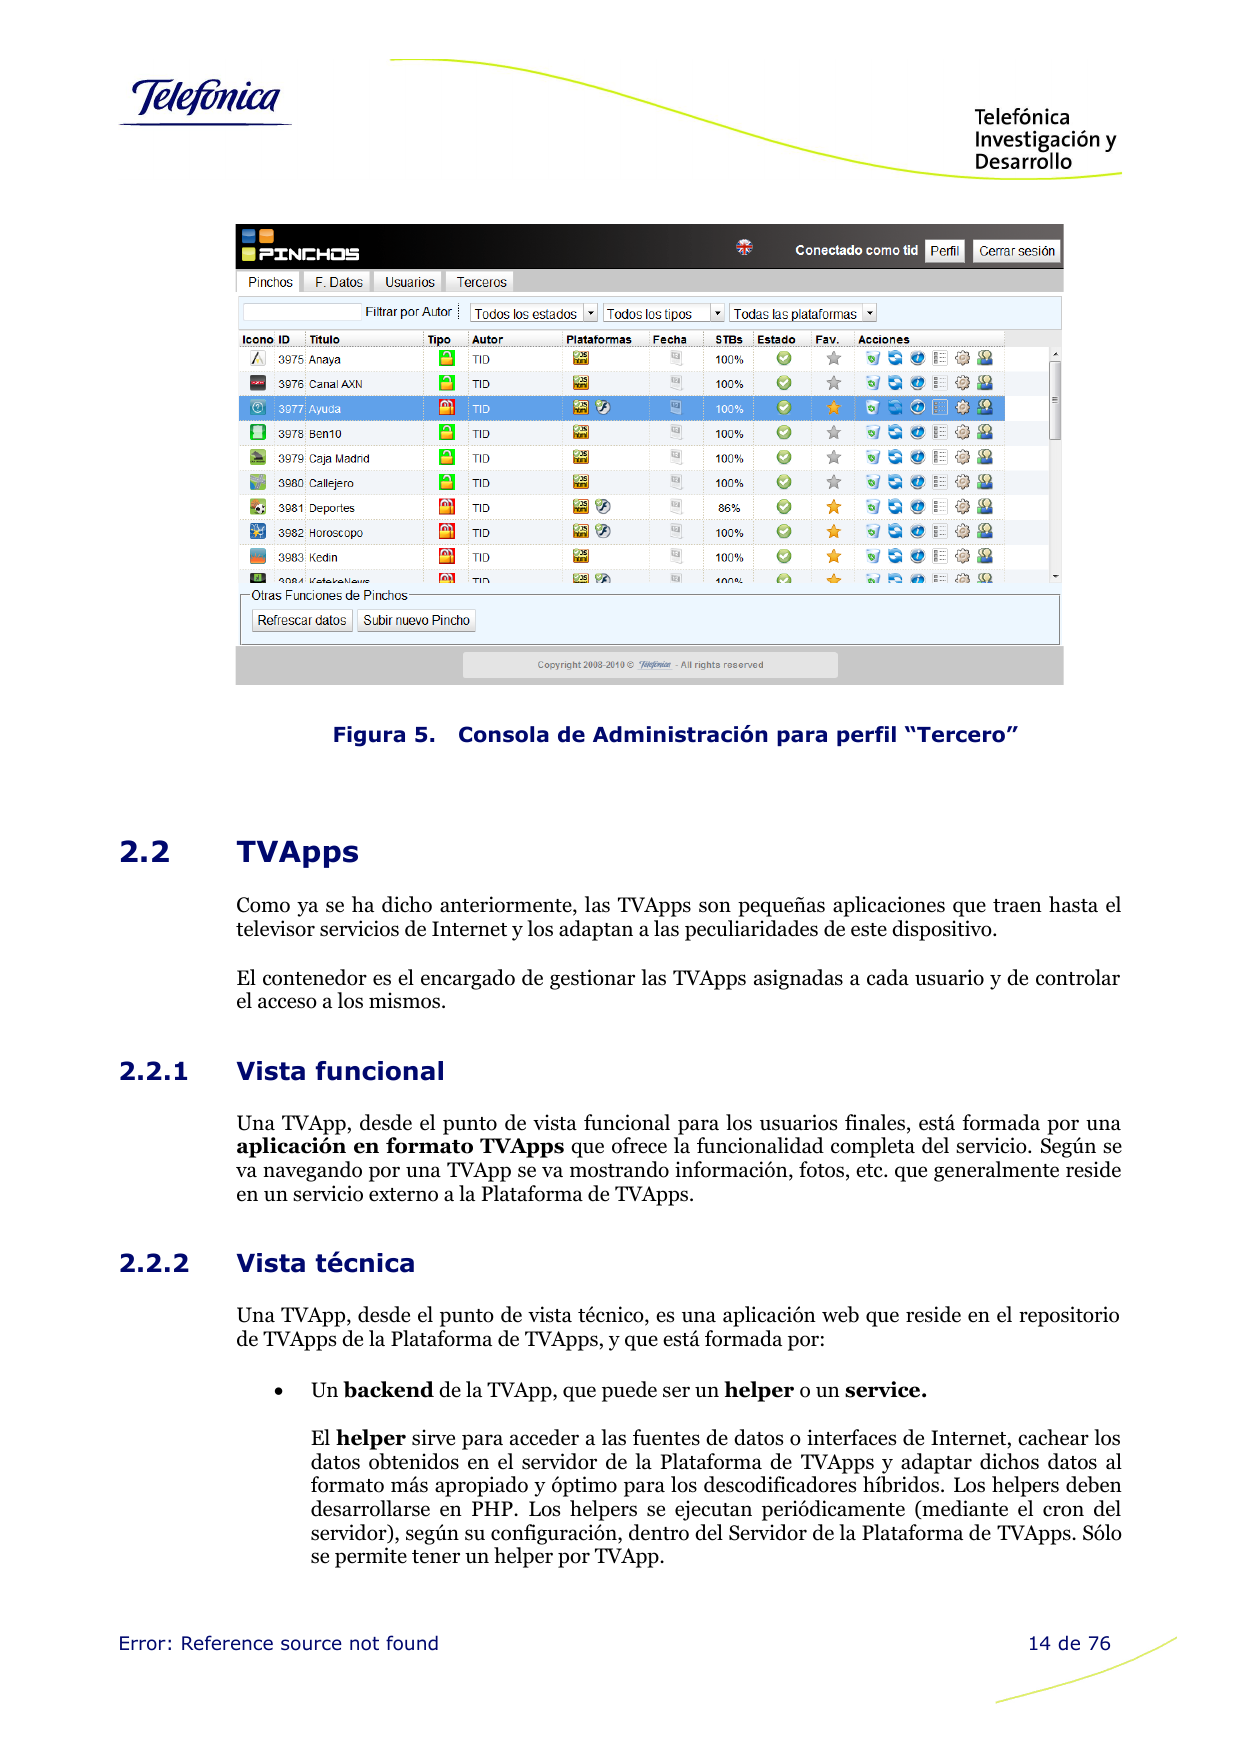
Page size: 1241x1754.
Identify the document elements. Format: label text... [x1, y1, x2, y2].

text Vista funcional [118, 1055, 1122, 1086]
text El helper sirve para acceder a las fuentes de datos o interfaces de Internet, cachear los datos obtenidos en el servidor de la Plataforma de TVApps y adaptar dichos datos al formato más apropiado y óptimo para los descodificadores híbridos. Los helpers deben desarrollarse en PHP. Los helpers se ejecutan periódicamente (mediante el cron del servidor), según su configuración, dentro del Servidor de la Plataforma de TVApps. Sólo se permite tener un helper por TVApp. [311, 1427, 1122, 1568]
text El contenedor es el encargado de gestionar las TVApps asignadas a cada usuario y de controlar el acceso a los mismos. [236, 966, 1122, 1013]
text Una TVApp, desde el punto de vista funcional para los usuarios finales, está formada por una aplicación en formato TVApps que ofrece la funcionalidad completa del servicio. Según se va navegando por una TVApp se va mostrando información, fotos, etc. que generalmente reside en un servicio externo a la Plataforma de TVApps. [236, 1111, 1122, 1206]
text TVApps [118, 837, 1122, 869]
text Consola de Administración para perfil “Tercero” [281, 722, 1122, 747]
picture [995, 1592, 1177, 1720]
picture [118, 59, 1123, 180]
text Una TVApp, desde el punto de vista técnico, es una aplicación web que reside en el repositorio de TVApps de la Plataforma de TVApps, y que está formada por: [236, 1304, 1122, 1351]
text Como ya se ha dicho anteriormente, las TVApps son pequeñas aplicaciones que traen hasta el televisor servicios de Internet y los adaptan a las peculiaridades de este dispositivo. [236, 894, 1122, 941]
picture [235, 224, 1064, 685]
text Vista técnica [118, 1247, 1122, 1279]
list Un backend de la TVApp, que puede ser un helper o un service. [273, 1376, 1122, 1402]
